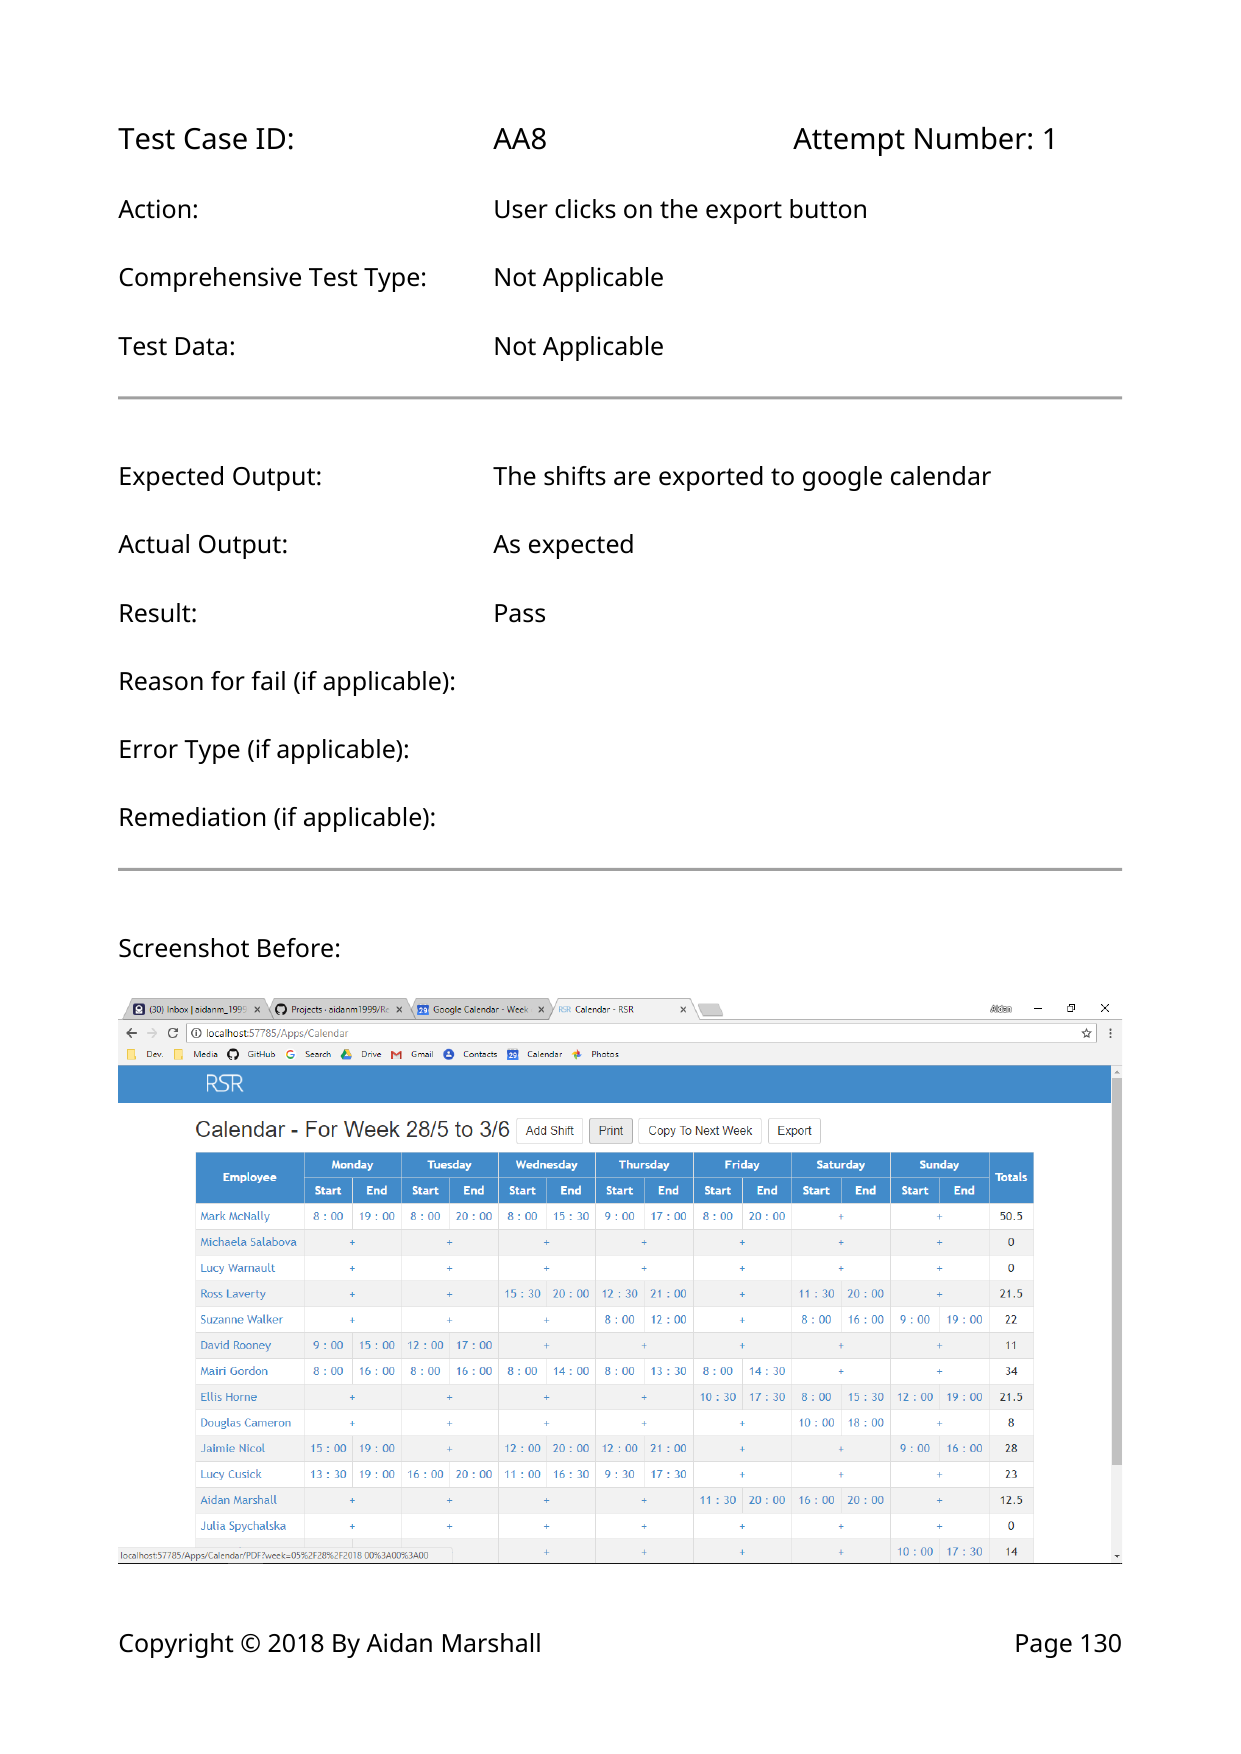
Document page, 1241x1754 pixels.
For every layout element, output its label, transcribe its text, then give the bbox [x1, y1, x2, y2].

text Reason for fail (if applicable): [118, 663, 1122, 697]
text Action: User clicks on the export button [118, 192, 1122, 226]
text Test Case ID: AA8 Attempt Number: 1 [118, 118, 1122, 158]
text Screenshot Before: [118, 931, 1122, 965]
text Test Data: Not Applicable [118, 328, 1122, 362]
text Expected Output: The shifts are exported to google calendar [118, 459, 1122, 493]
text Remediation (if applicable): [118, 800, 1122, 834]
text Comprehensive Test Type: Not Applicable [118, 260, 1122, 294]
text Actual Output: As expected [118, 527, 1122, 561]
picture [118, 998, 1123, 1564]
text Result: Pass [118, 595, 1122, 629]
text Error Type (if applicable): [118, 732, 1122, 766]
